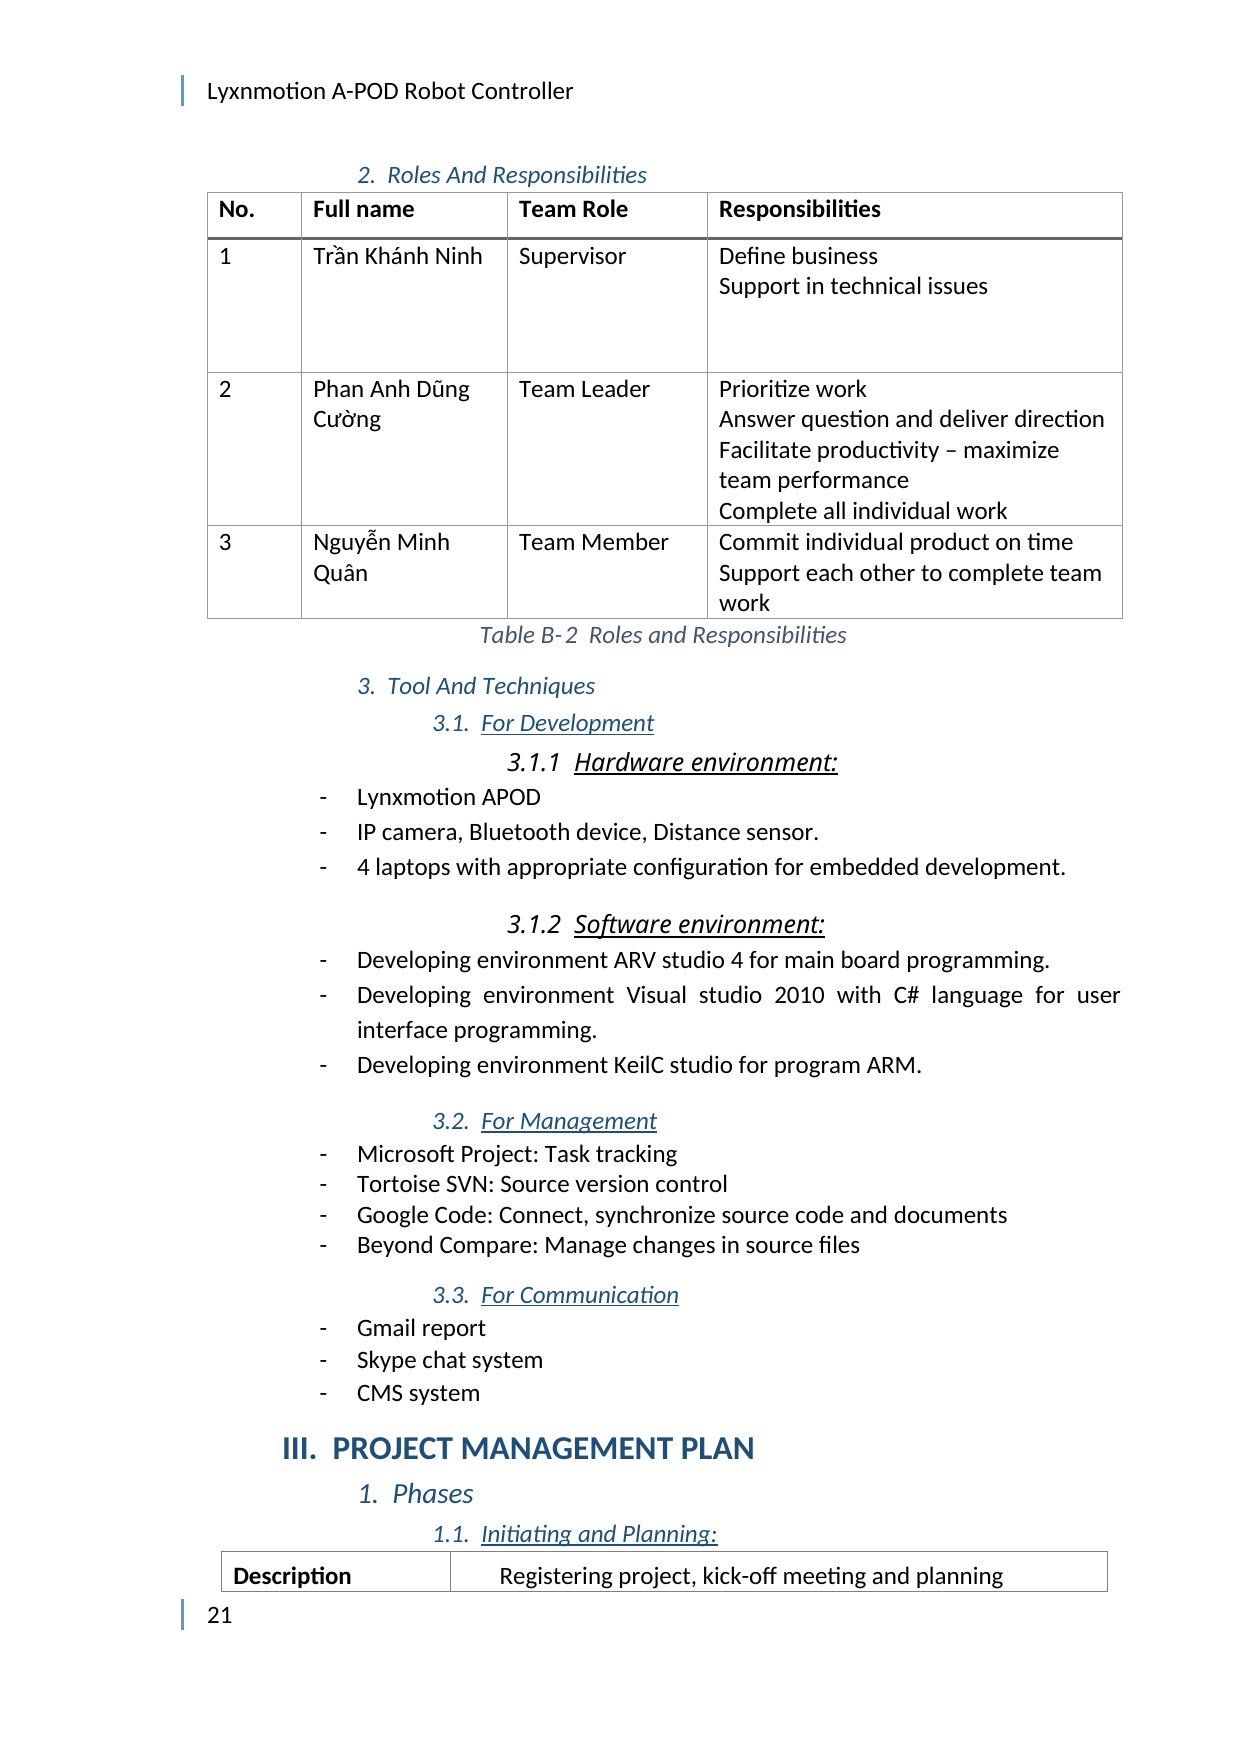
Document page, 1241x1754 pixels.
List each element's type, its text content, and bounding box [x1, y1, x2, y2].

list IP camera, Bluetooth device, Distance sensor. [319, 816, 1122, 847]
table_cell Trần Khánh Ninh [302, 240, 507, 372]
subtitle Tool And Techniques [357, 670, 1122, 701]
table_cell 1 [208, 240, 301, 372]
table_cell 3 [208, 526, 301, 618]
subtitle Hardware environment: [507, 744, 1122, 779]
table_header Team Role [508, 193, 707, 237]
subtitle For Communication [432, 1279, 1122, 1309]
table_header Responsibilities [708, 193, 1122, 237]
table_cell Supervisor [508, 240, 707, 372]
table_cell Define business Support in technical issues [708, 240, 1122, 372]
list Developing environment ARV studio 4 for main board programming. [319, 944, 1122, 974]
list Skype chat system [319, 1345, 1122, 1375]
subtitle For Development [432, 707, 1122, 738]
table_cell Team Member [508, 526, 707, 618]
table_cell Commit individual product on time Support each other to complete team work [708, 526, 1122, 618]
subtitle Software environment: [507, 907, 1122, 941]
subtitle PROJECT MANAGEMENT PLAN [282, 1427, 1122, 1468]
table_cell 2 [208, 373, 301, 525]
list Tortoise SVN: Source version control [319, 1168, 1122, 1199]
subtitle Phases [357, 1475, 1122, 1511]
list 4 laptops with appropriate configuration for embedded development. [319, 851, 1122, 882]
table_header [451, 1552, 1107, 1591]
list Google Code: Connect, synchronize source code and documents [319, 1199, 1122, 1229]
list Gmail report [319, 1312, 1122, 1342]
list CMS system [319, 1378, 1122, 1408]
table_header Full name [302, 193, 507, 237]
list Microsoft Project: Task tracking [319, 1138, 1122, 1168]
table_header Description [222, 1552, 450, 1591]
table_cell Prioritize work Answer question and deliver direction Facilitate productivity – maximize team performance Complete all individual work [708, 373, 1122, 525]
subtitle Initiating and Planning: [432, 1518, 1122, 1548]
table_header No. [208, 193, 301, 237]
subtitle Roles And Responsibilities [357, 159, 1122, 189]
table_cell Team Leader [508, 373, 707, 525]
table_cell Nguyễn Minh Quân [302, 526, 507, 618]
list Beyond Compare: Manage changes in source files [319, 1229, 1122, 1260]
table_cell Phan Anh Dũng Cường [302, 373, 507, 525]
list Developing environment Visual studio 2010 with C# language for user interface programming. [319, 979, 1122, 1044]
subtitle For Management [432, 1105, 1122, 1135]
list Developing environment KeilC studio for program ARM. [319, 1049, 1122, 1079]
list Lynxmotion APOD [319, 781, 1122, 812]
